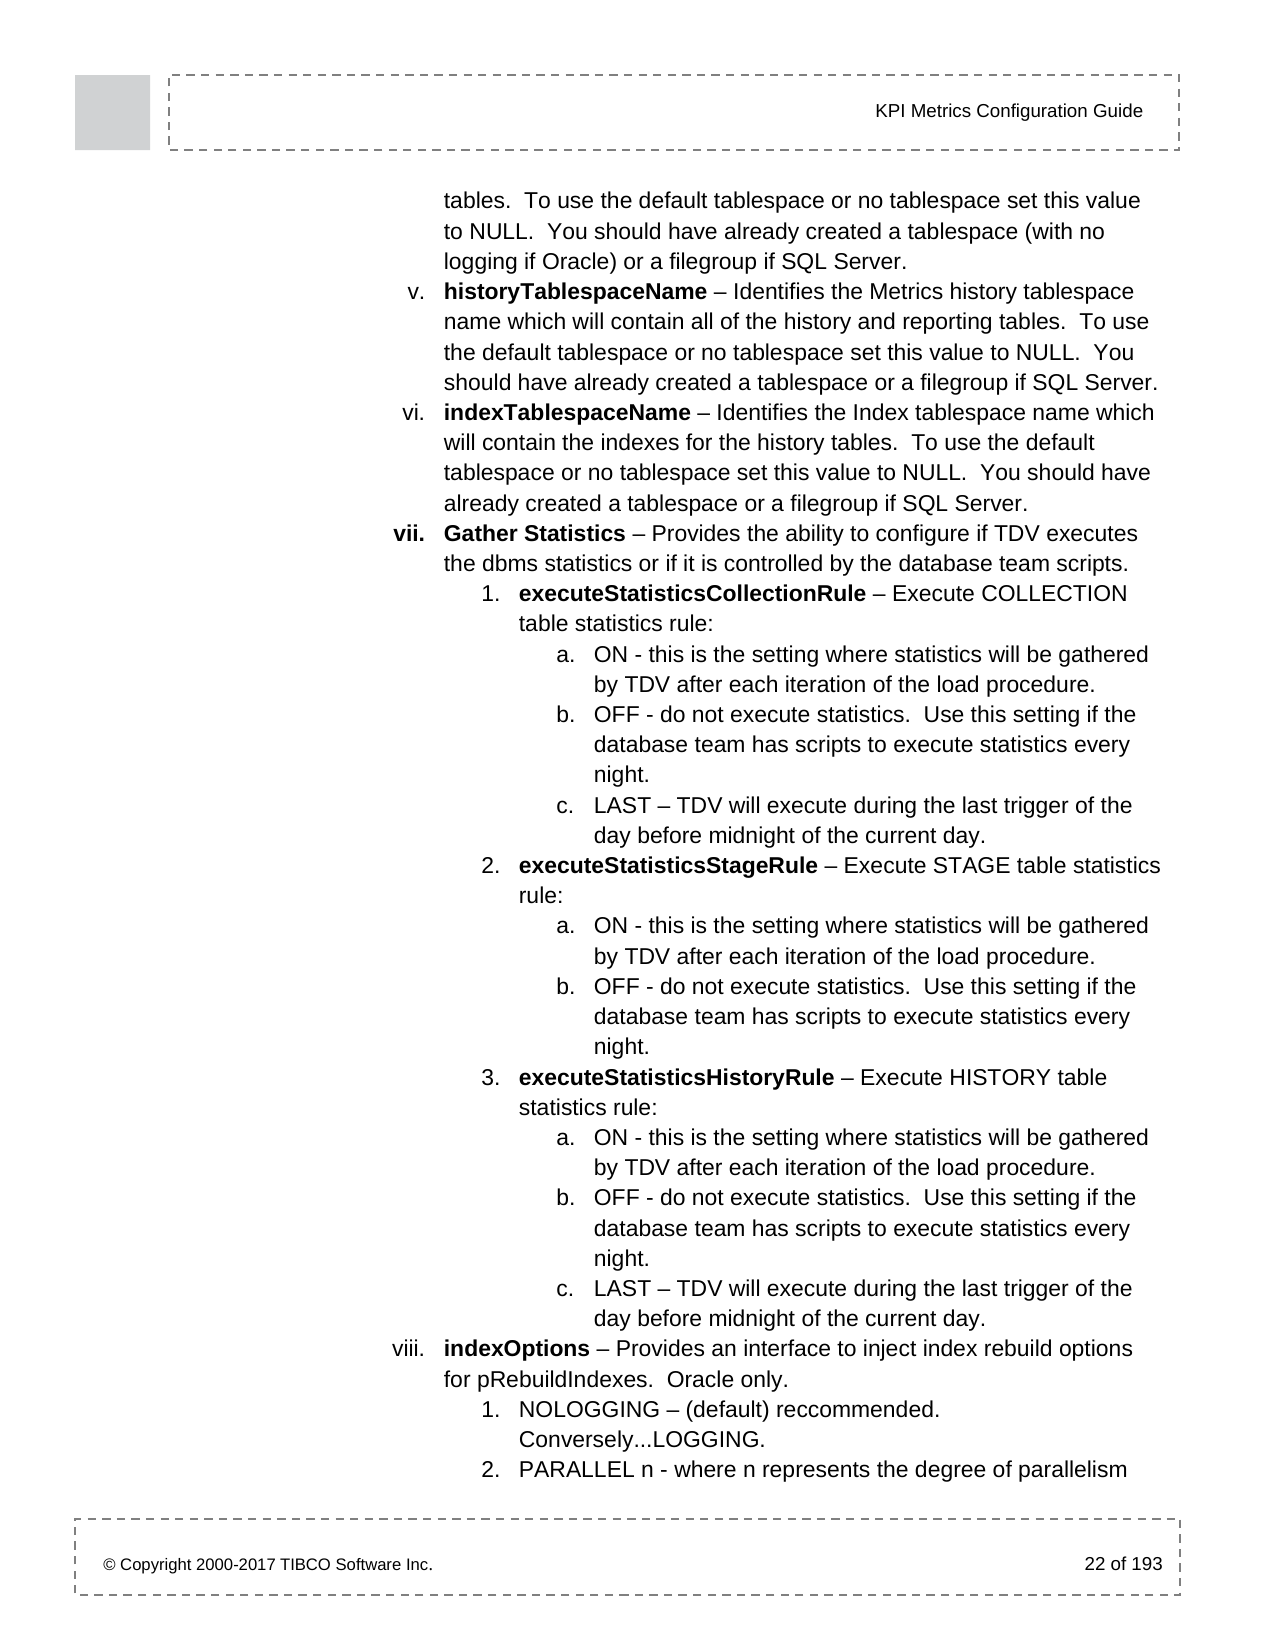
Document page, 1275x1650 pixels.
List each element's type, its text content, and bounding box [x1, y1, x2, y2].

list Gather Statistics – Provides the ability to configure if TDV executes the dbms statistics or if it is controlled by the database team scripts. [425, 520, 1162, 576]
list OFF - do not execute statistics. Use this setting if the database team has scripts to execute statistics every night. [556, 973, 1162, 1060]
list ON - this is the setting where statistics will be gathered by TDV after each iteration of the load procedure. [556, 1124, 1162, 1181]
list OFF - do not execute statistics. Use this setting if the database team has scripts to execute statistics every night. [556, 1184, 1162, 1271]
list executeStatisticsStageRule – Execute STAGE table statistics rule: [481, 852, 1162, 909]
list PARALLEL n - where n represents the degree of parallelism [481, 1456, 1162, 1483]
list OFF - do not execute statistics. Use this setting if the database team has scripts to execute statistics every night. [556, 701, 1162, 788]
list executeStatisticsHistoryRule – Execute HISTORY table statistics rule: [481, 1063, 1162, 1120]
list historyTablespaceName – Identifies the Metrics history tablespace name which will contain all of the history and reporting tables. To use the default tablespace or no tablespace set this value to NULL. You should have already created a tablespace or a filegroup if SQL Server. [425, 278, 1162, 395]
list indexOptions – Provides an interface to inject index rebuild options for pRebuildIndexes. Oracle only. [425, 1335, 1162, 1392]
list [425, 187, 1162, 274]
list indexTablespaceName – Identifies the Index tablespace name which will contain the indexes for the history tables. To use the default tablespace or no tablespace set this value to NULL. You should have already created a tablespace or a filegroup if SQL Server. [425, 399, 1162, 516]
list NOLOGGING – (default) reccommended. Conversely...LOGGING. [481, 1396, 1162, 1452]
list ON - this is the setting where statistics will be gathered by TDV after each iteration of the load procedure. [556, 912, 1162, 969]
list executeStatisticsCollectionRule – Execute COLLECTION table statistics rule: [481, 580, 1162, 637]
list LAST – TDV will execute during the last trigger of the day before midnight of the current day. [556, 1275, 1162, 1332]
list LAST – TDV will execute during the last trigger of the day before midnight of the current day. [556, 792, 1162, 848]
list ON - this is the setting where statistics will be gathered by TDV after each iteration of the load procedure. [556, 641, 1162, 697]
